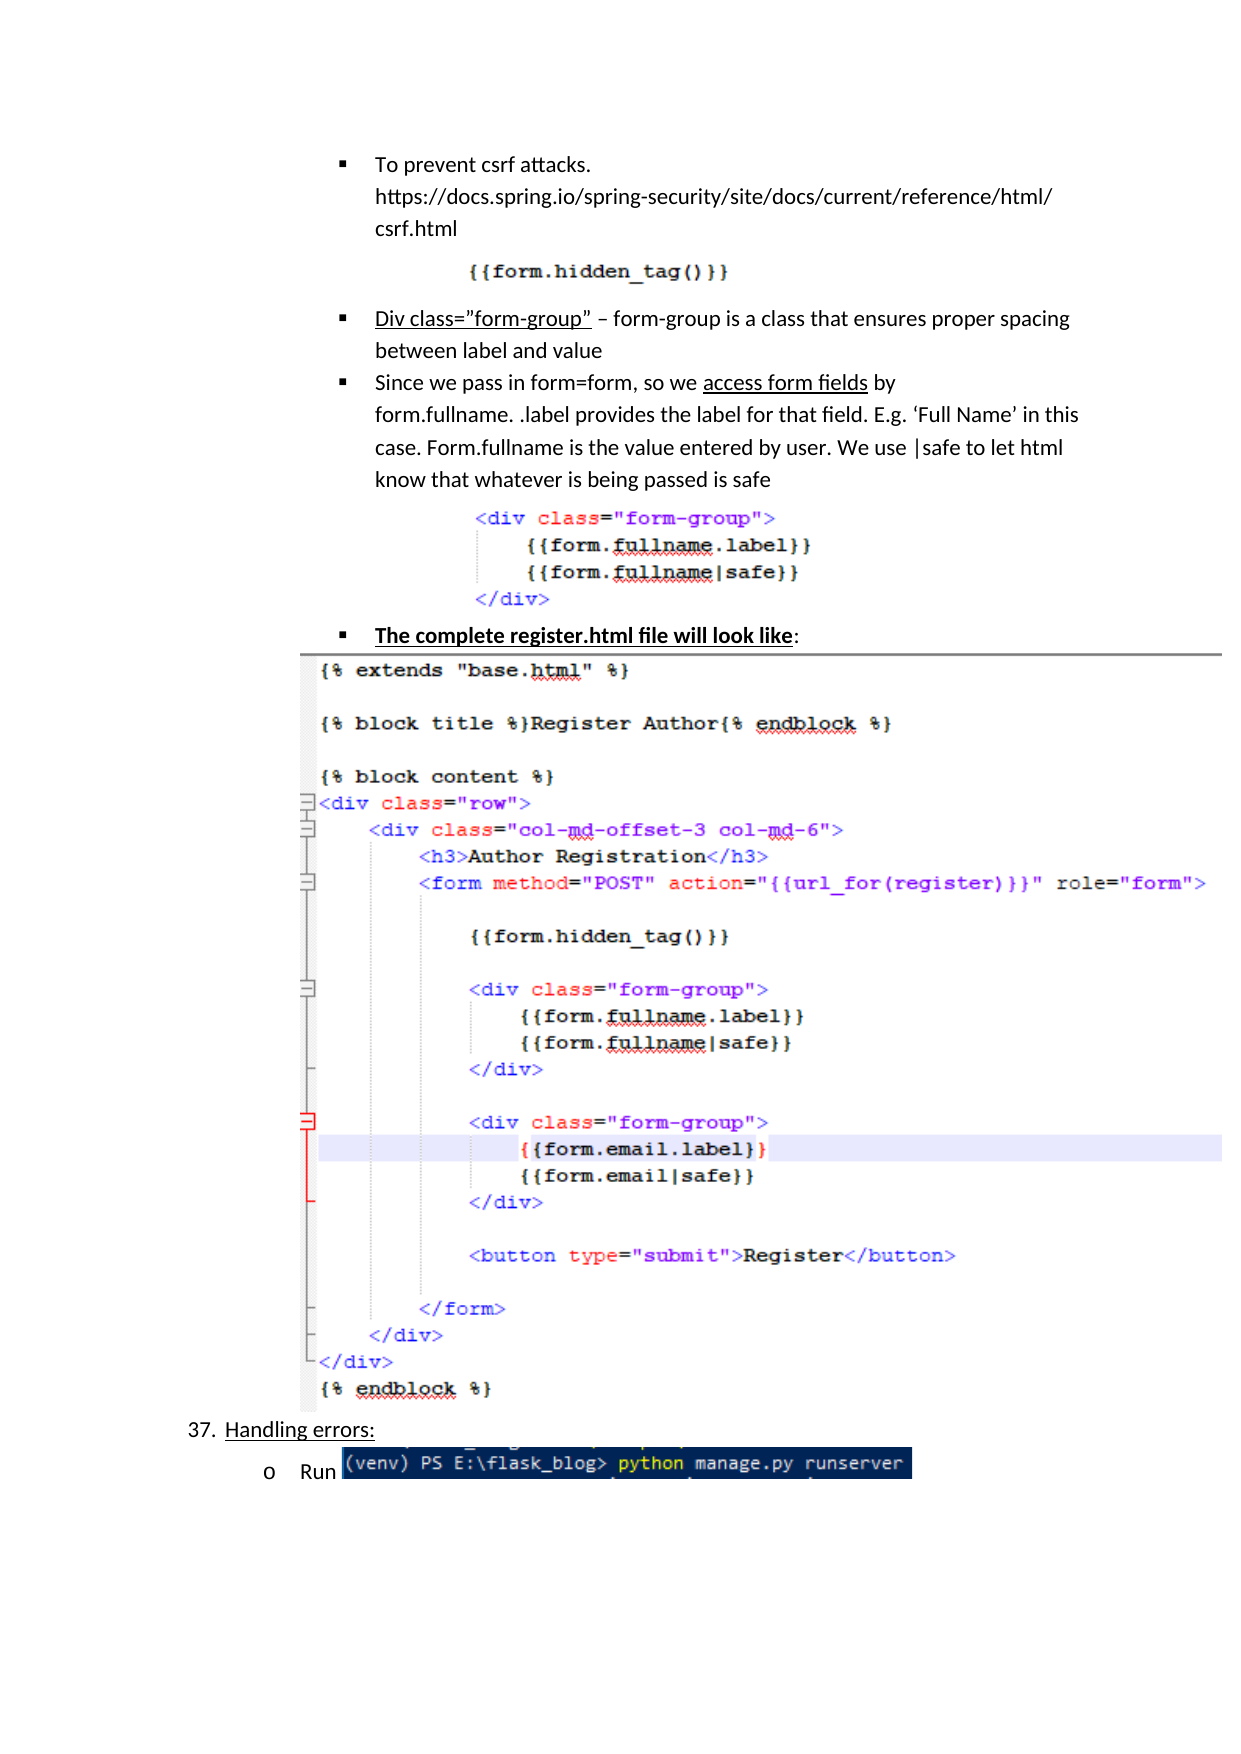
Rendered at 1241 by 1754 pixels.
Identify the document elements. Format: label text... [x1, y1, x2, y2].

list Div class=”form-group” – form-group is a class that ensures proper spacing between label and value [337, 304, 1090, 364]
picture [300, 653, 1222, 1412]
picture [450, 497, 818, 618]
list Handling errors: [187, 1416, 1090, 1444]
list To prevent csrf attacks. https://docs.spring.io/spring-security/site/docs/current/reference/html/csrf.html [337, 150, 1090, 242]
list Since we pass in form=form, so we access form fields by form.fullname. .label provides the label for that field. E.g. ‘Full Name’ in this case. Form.fullname is the value entered by user. We use |safe to let html know that whatever is being passed is safe [337, 368, 1090, 493]
picture [341, 1447, 913, 1479]
picture [450, 246, 754, 300]
list The complete register.html file will look like: [337, 621, 1090, 649]
